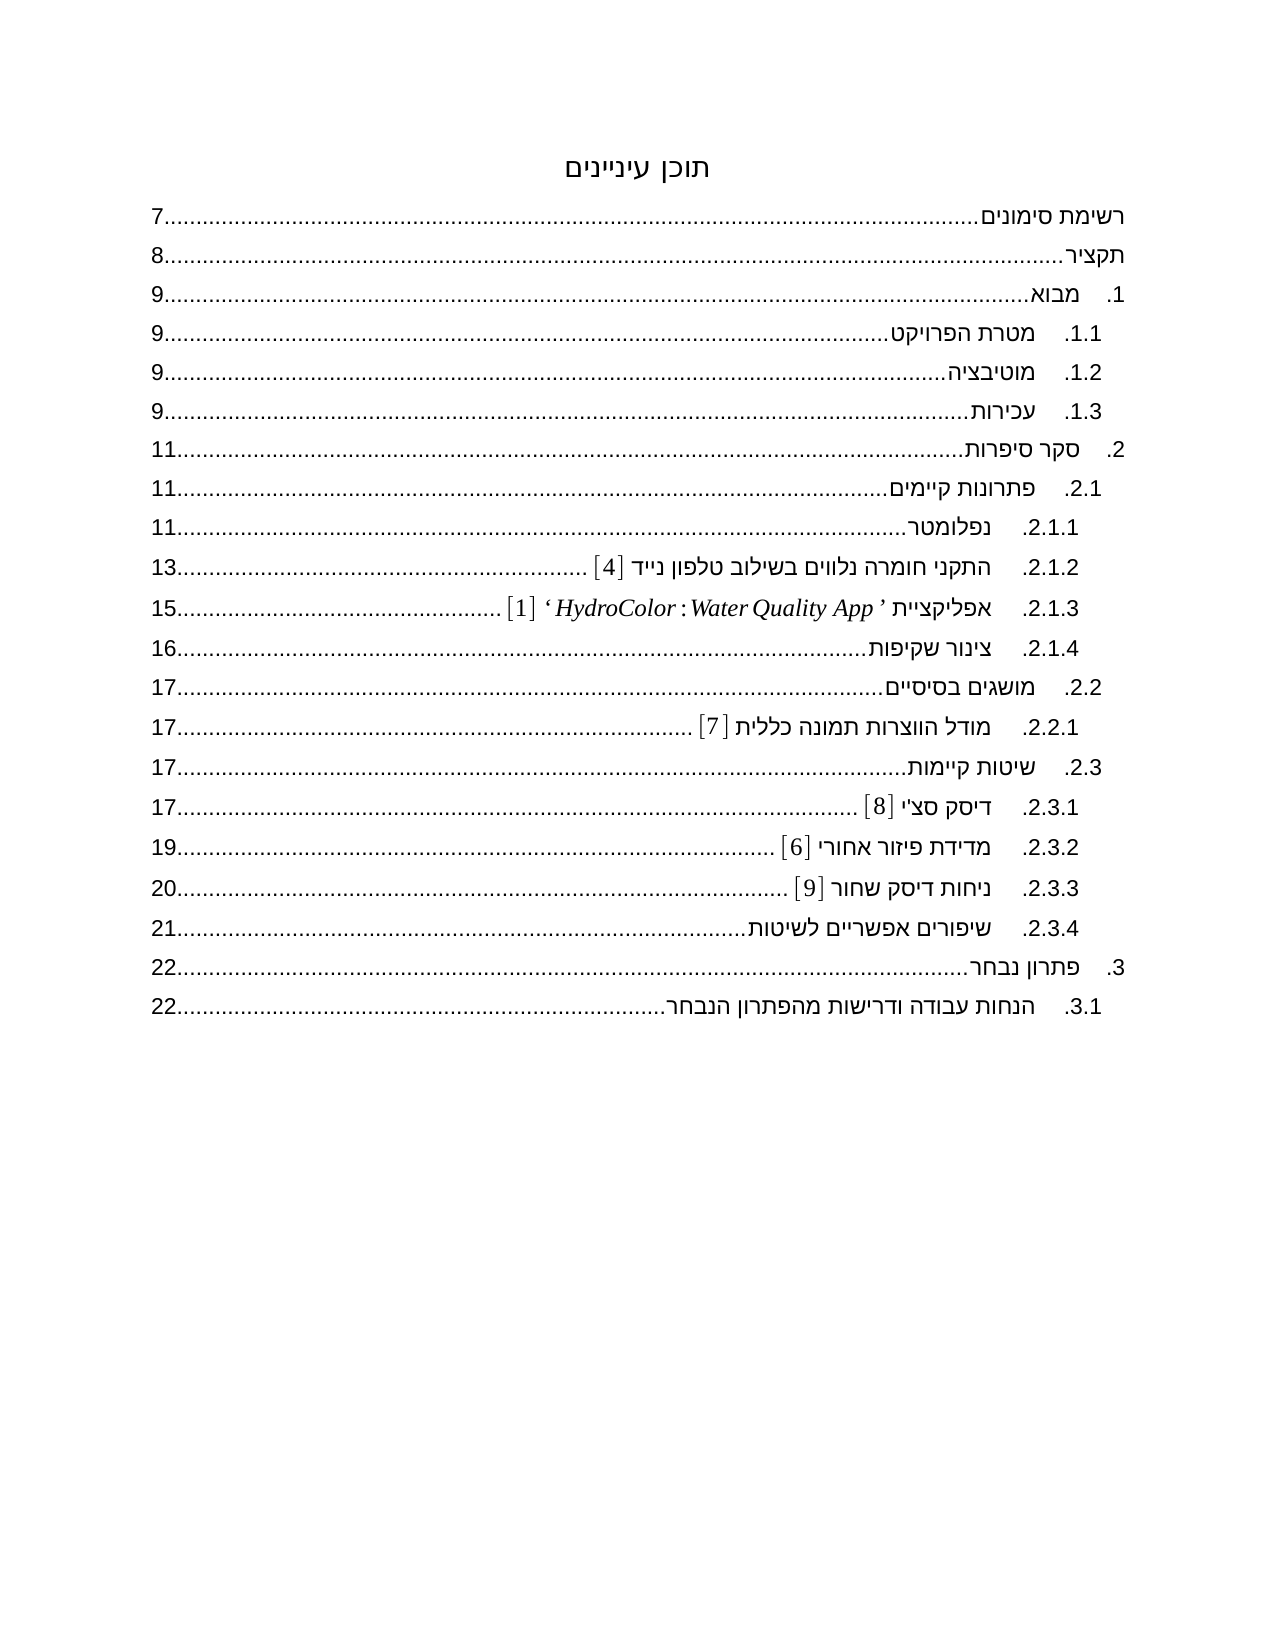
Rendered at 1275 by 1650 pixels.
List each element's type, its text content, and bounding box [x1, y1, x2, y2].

text תוכן עיניינים [150, 150, 1125, 184]
